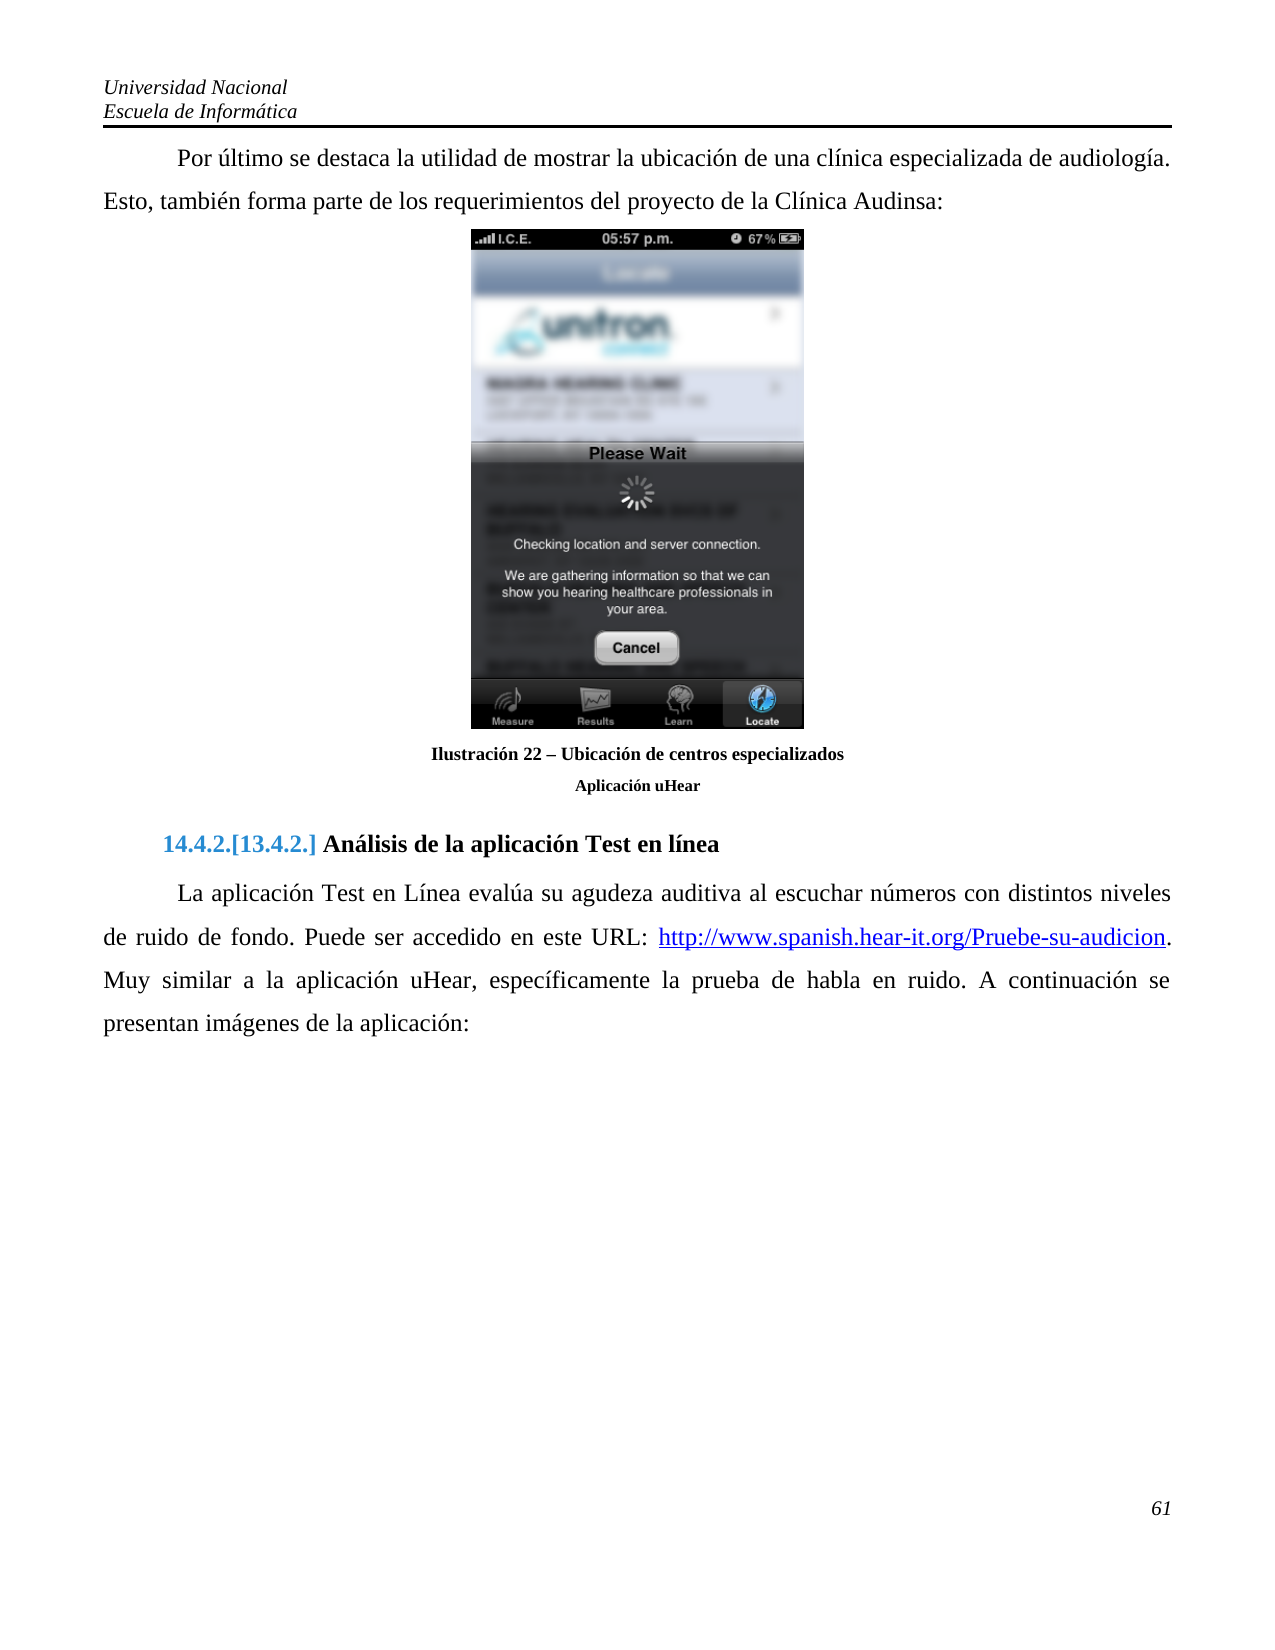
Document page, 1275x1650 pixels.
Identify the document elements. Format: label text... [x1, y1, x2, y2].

text La aplicación Test en Línea evalúa su agudeza auditiva al escuchar números con distintos niveles de ruido de fondo. Puede ser accedido en este URL: http://www.spanish.hear-it.org/Pruebe-su-audicion. Muy similar a la aplicación uHear, específicamente la prueba de habla en ruido. A continuación se presentan imágenes de la aplicación: [103, 878, 1172, 1037]
text Análisis de la aplicación Test en línea [162, 829, 1172, 858]
text Aplicación uHear [103, 775, 1172, 794]
picture [471, 229, 804, 729]
text Por último se destaca la utilidad de mostrar la ubicación de una clínica especializada de audiología. Esto, también forma parte de los requerimientos del proyecto de la Clínica Audinsa: [103, 143, 1172, 215]
